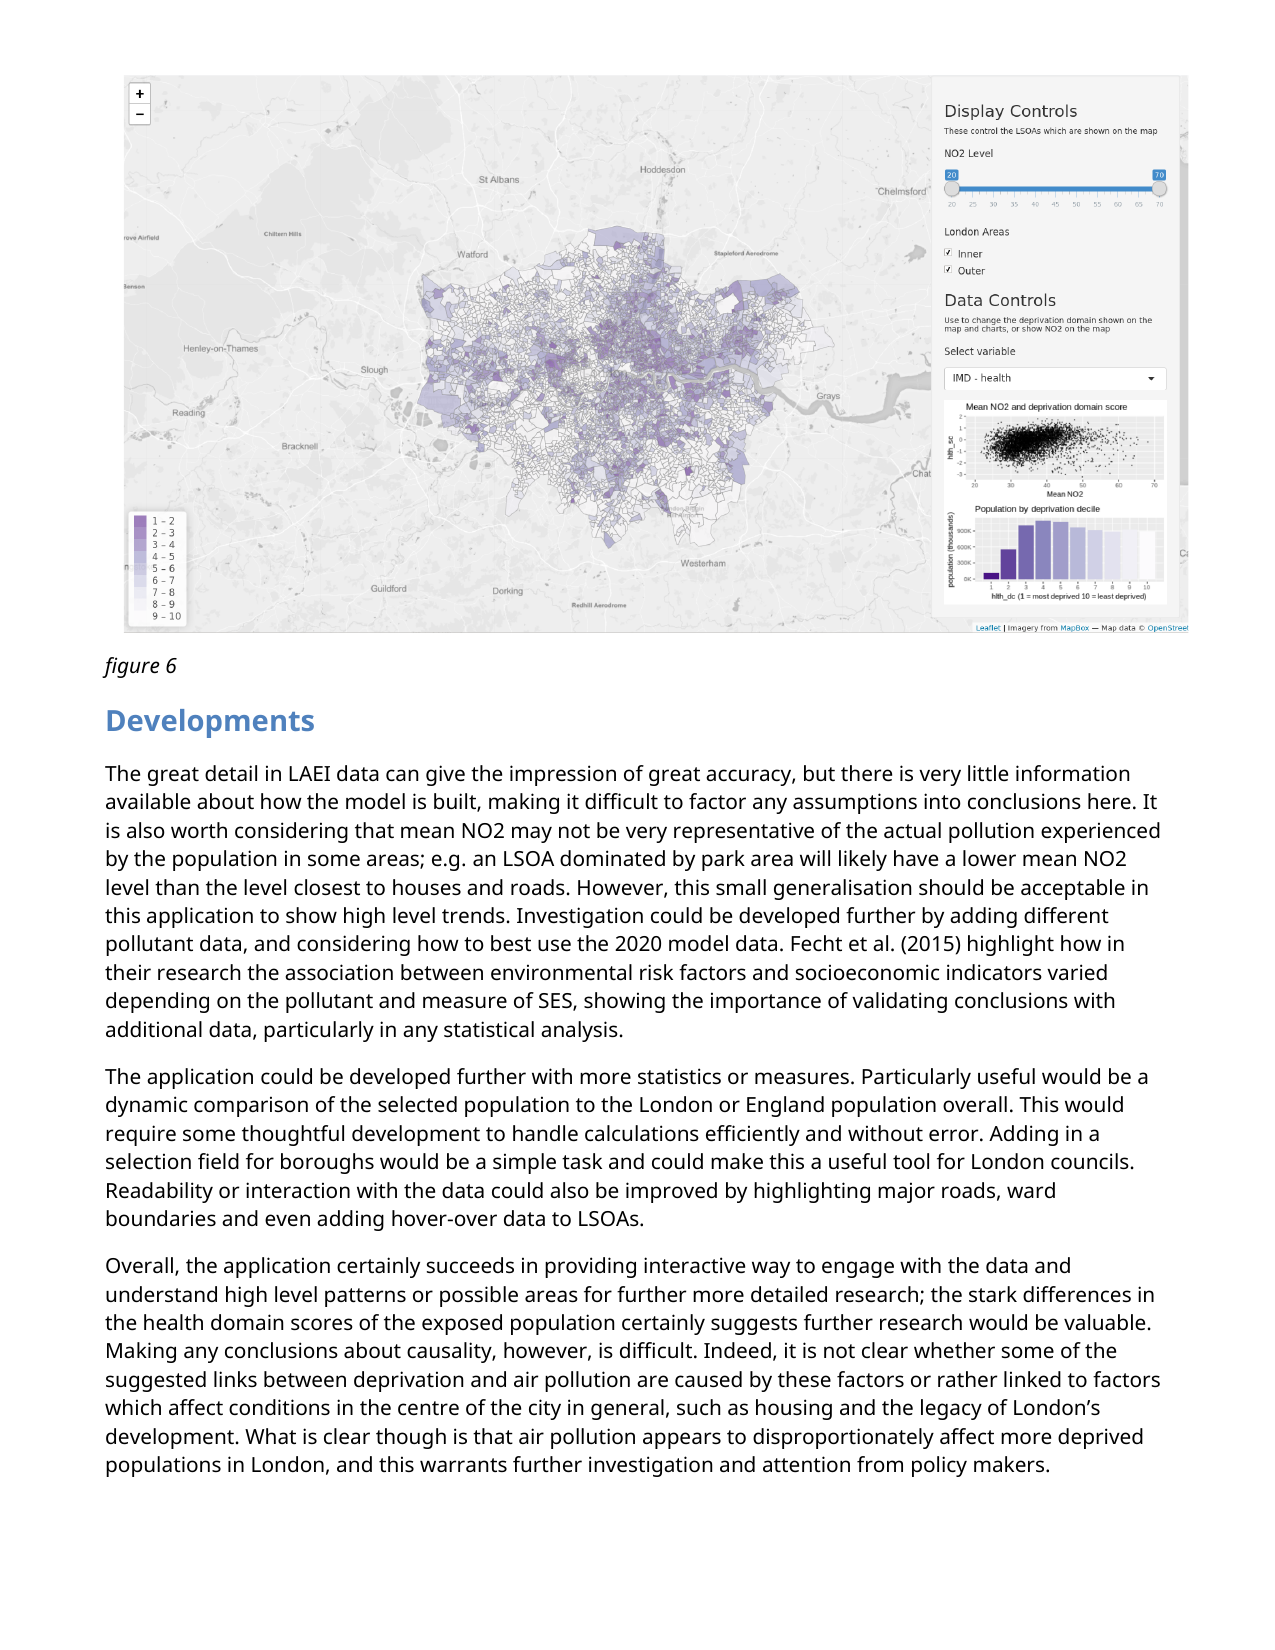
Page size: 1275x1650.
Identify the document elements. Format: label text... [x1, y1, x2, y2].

text figure 6 [105, 651, 1170, 679]
text The application could be developed further with more statistics or measures. Particularly useful would be a dynamic comparison of the selected population to the London or England population overall. This would require some thoughtful development to handle calculations efficiently and without error. Adding in a selection field for boroughs would be a simple task and could make this a useful tool for London councils. Readability or interaction with the data could also be improved by highlighting major roads, ward boundaries and even adding hover-over data to LSOAs. [105, 1062, 1170, 1233]
subtitle Developments [105, 700, 1170, 740]
text The great detail in LAEI data can give the impression of great accuracy, but there is very little information available about how the model is built, making it difficult to factor any assumptions into conclusions here. It is also worth considering that mean NO2 may not be very representative of the actual pollution experienced by the population in some areas; e.g. an LSOA dominated by park area will likely have a lower mean NO2 level than the level closest to houses and roads. However, this small generalisation should be acceptable in this application to show high level trends. Investigation could be developed further by adding different pollutant data, and considering how to best use the 2020 model data. Fecht et al. (2015) highlight how in their research the association between environmental risk factors and socioeconomic indicators varied depending on the pollutant and measure of SES, showing the importance of validating conclusions with additional data, particularly in any statistical analysis. [105, 759, 1170, 1043]
picture [123, 75, 1189, 633]
text Overall, the application certainly succeeds in providing interactive way to engage with the data and understand high level patterns or possible areas for further more detailed research; the stark differences in the health domain scores of the exposed population certainly suggests further research would be valuable. Making any conclusions about causality, however, is difficult. Indeed, it is not clear whether some of the suggested links between deprivation and air pollution are caused by these factors or rather linked to factors which affect conditions in the centre of the city in general, such as housing and the legacy of London’s development. What is clear though is that air pollution appears to disproportionately affect more deprived populations in London, and this warrants further investigation and attention from policy makers. [105, 1251, 1170, 1479]
